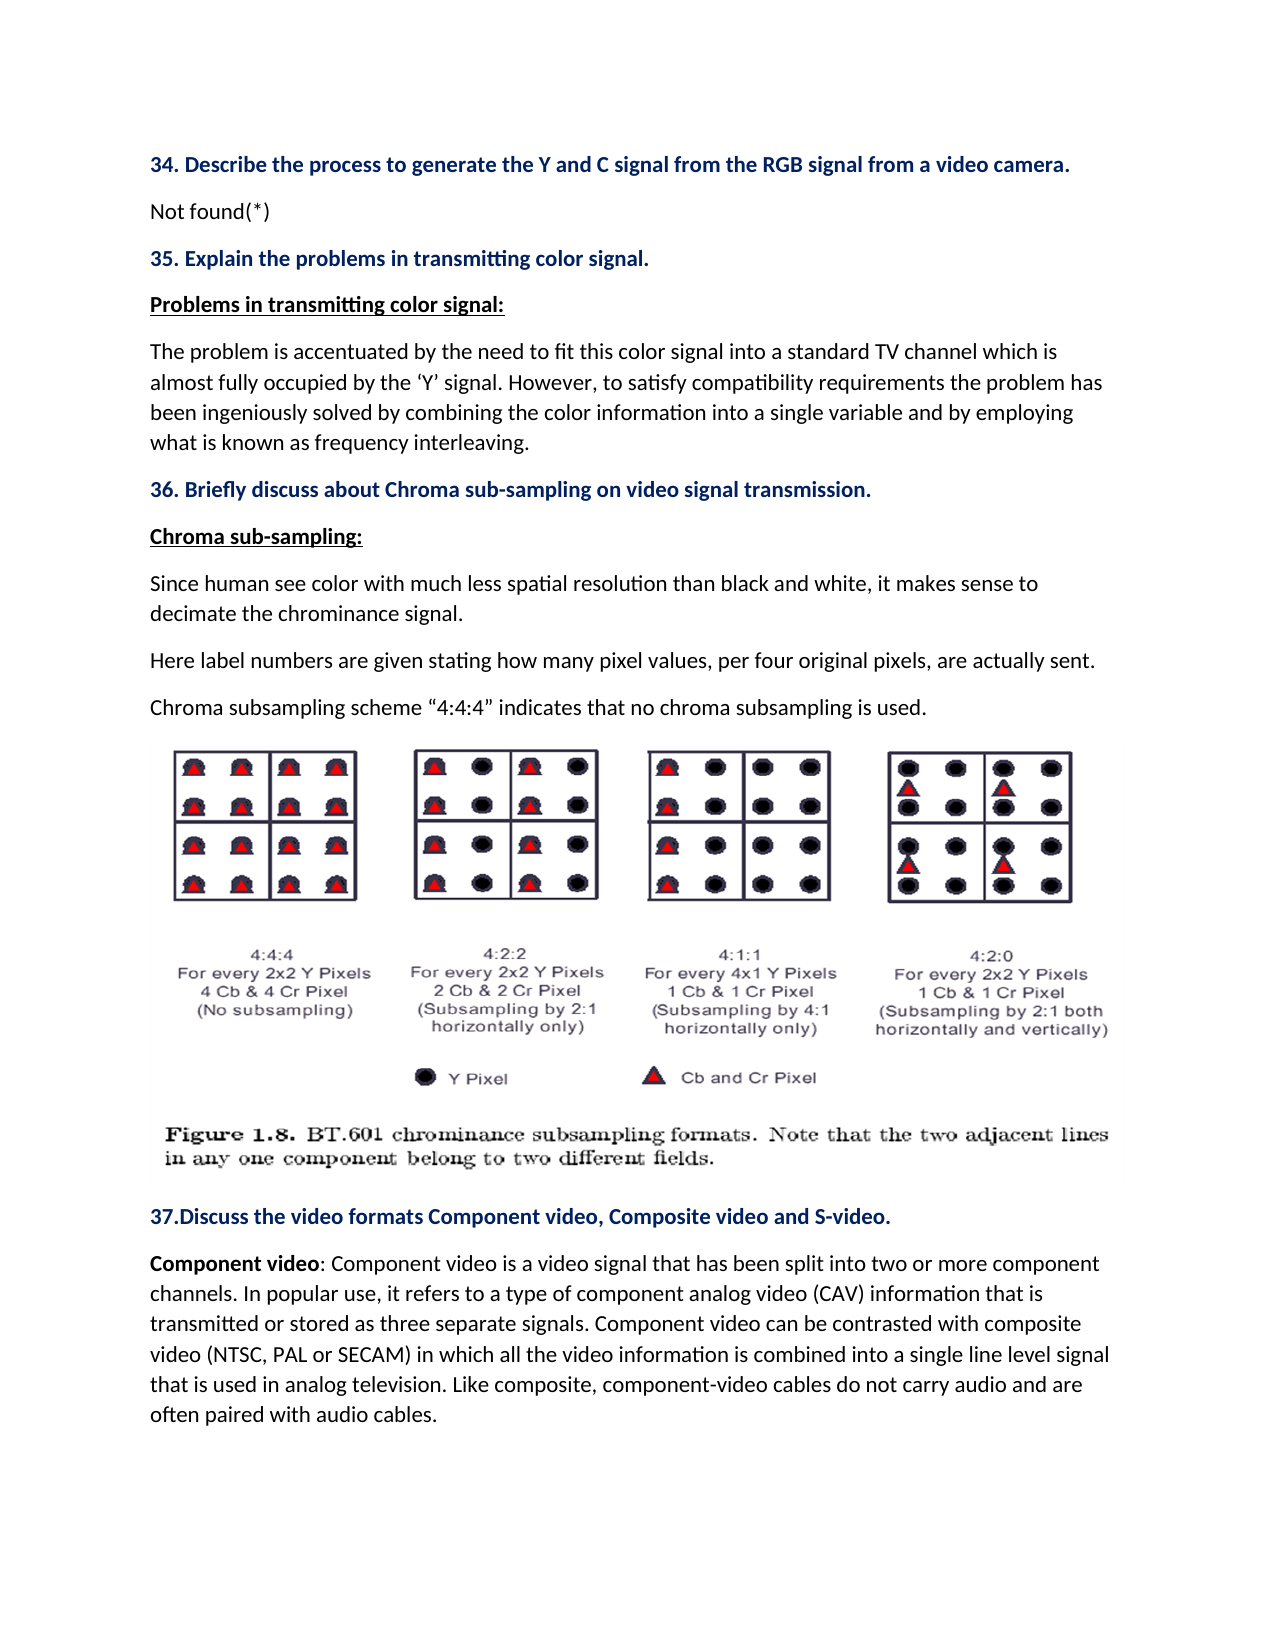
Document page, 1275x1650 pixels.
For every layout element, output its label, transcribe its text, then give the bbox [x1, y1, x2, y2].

text Not found(*) [150, 197, 1125, 225]
text Here label numbers are given stating how many pixel values, per four original pixels, are actually sent. [150, 646, 1125, 674]
picture [150, 739, 1125, 1184]
text 36. Briefly discuss about Chroma sub-sampling on video signal transmission. [150, 475, 1125, 503]
text 37.Discuss the video formats Component video, Composite video and S-video. [150, 1202, 1125, 1230]
text 35. Explain the problems in transmitting color signal. [150, 244, 1125, 272]
text Since human see color with much less spatial resolution than black and white, it makes sense to decimate the chrominance signal. [150, 569, 1125, 627]
text Problems in transmitting color signal: [150, 291, 1125, 319]
text 34. Describe the process to generate the Y and C signal from the RGB signal from a video camera. [150, 150, 1125, 178]
text Component video: Component video is a video signal that has been split into two or more component channels. In popular use, it refers to a type of component analog video (CAV) information that is transmitted or stored as three separate signals. Component video can be contrasted with composite video (NTSC, PAL or SECAM) in which all the video information is combined into a single line level signal that is used in analog television. Like composite, component-video cables do not carry audio and are often paired with audio cables. [150, 1249, 1125, 1428]
text Chroma subsampling scheme “4:4:4” indicates that no chroma subsampling is used. [150, 693, 1125, 721]
text Chroma sub-sampling: [150, 522, 1125, 550]
